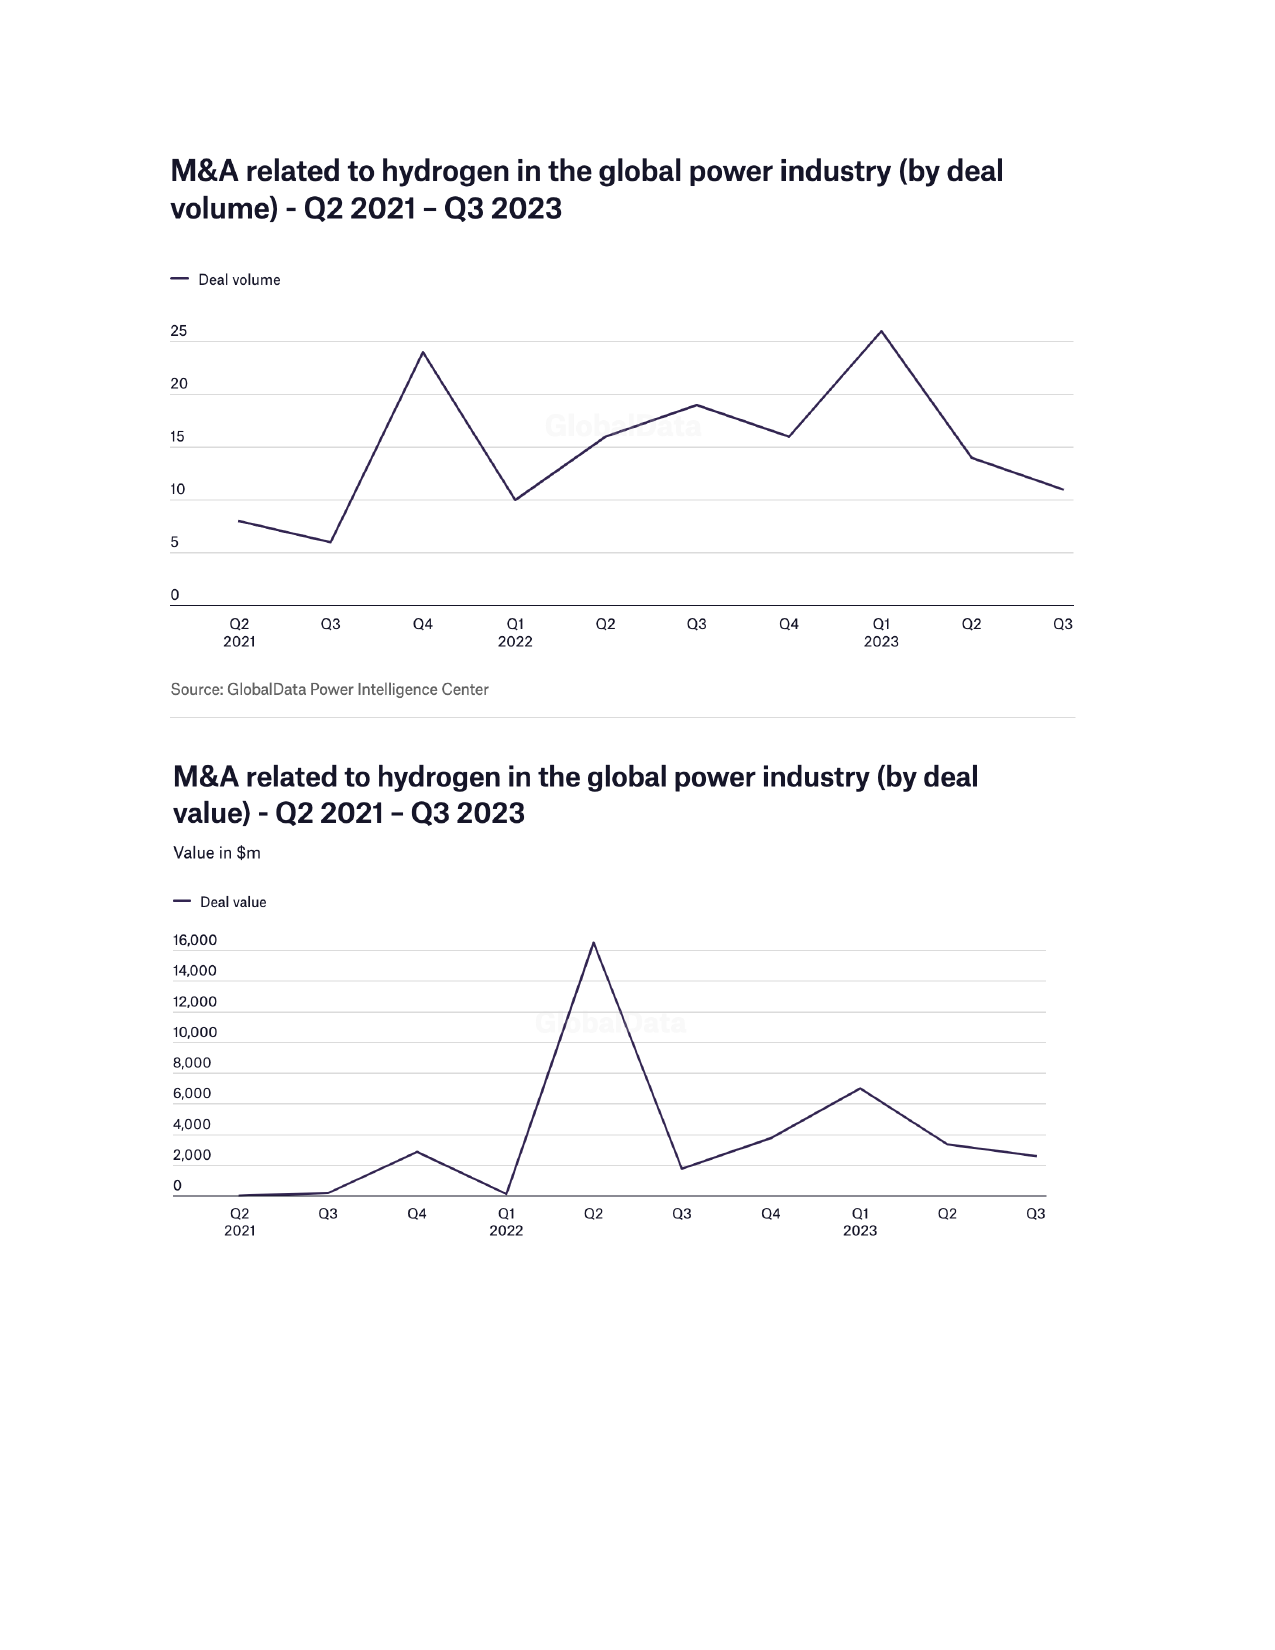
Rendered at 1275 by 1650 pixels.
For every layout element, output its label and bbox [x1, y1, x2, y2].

picture [150, 150, 1125, 725]
picture [150, 759, 1125, 1259]
